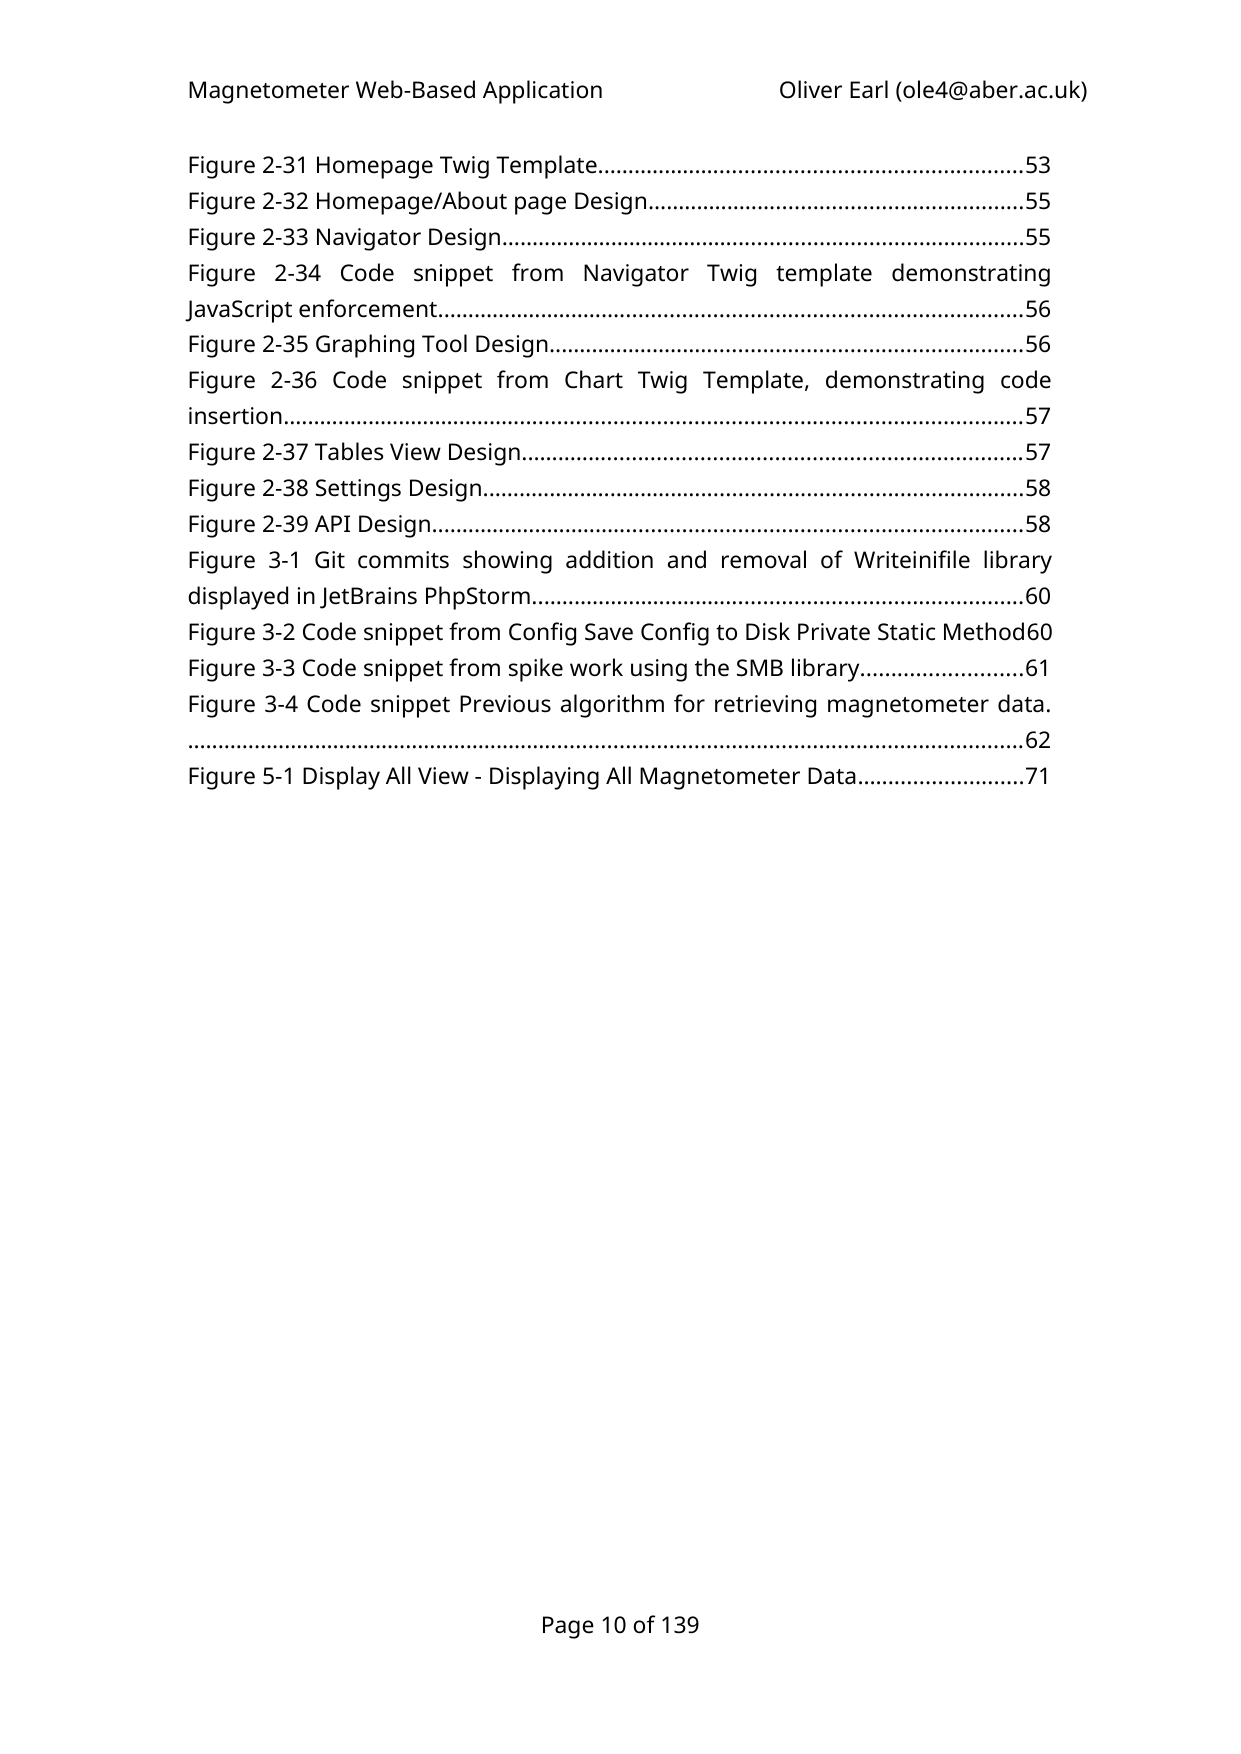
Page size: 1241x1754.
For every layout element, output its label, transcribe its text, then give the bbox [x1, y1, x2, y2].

text Figure 2-31 Homepage Twig Template. 53 [187, 149, 1053, 180]
text Figure 2-35 Graphing Tool Design 56 [187, 328, 1053, 360]
text Figure 2-33 Navigator Design 55 [187, 221, 1053, 252]
text Figure 2-34 Code snippet from Navigator Twig template demonstrating JavaScript enforcement. 56 [187, 257, 1053, 324]
text Figure 5-1 Display All View - Displaying All Magnetometer Data 71 [187, 760, 1053, 791]
text Figure 3-3 Code snippet from spike work using the SMB library. 61 [187, 652, 1053, 683]
text Figure 3-2 Code snippet from Config Save Config to Disk Private Static Method 60 [187, 616, 1053, 647]
text Figure 2-32 Homepage/About page Design 55 [187, 185, 1053, 216]
text Figure 2-36 Code snippet from Chart Twig Template, demonstrating code insertion 57 [187, 364, 1053, 432]
text Figure 2-39 API Design 58 [187, 508, 1053, 539]
text Figure 2-37 Tables View Design 57 [187, 436, 1053, 467]
text Figure 3-1 Git commits showing addition and removal of Writeinifile library displayed in JetBrains PhpStorm. 60 [187, 544, 1053, 611]
text Figure 3-4 Code snippet Previous algorithm for retrieving magnetometer data. 62 [187, 688, 1053, 755]
text Figure 2-38 Settings Design 58 [187, 472, 1053, 503]
